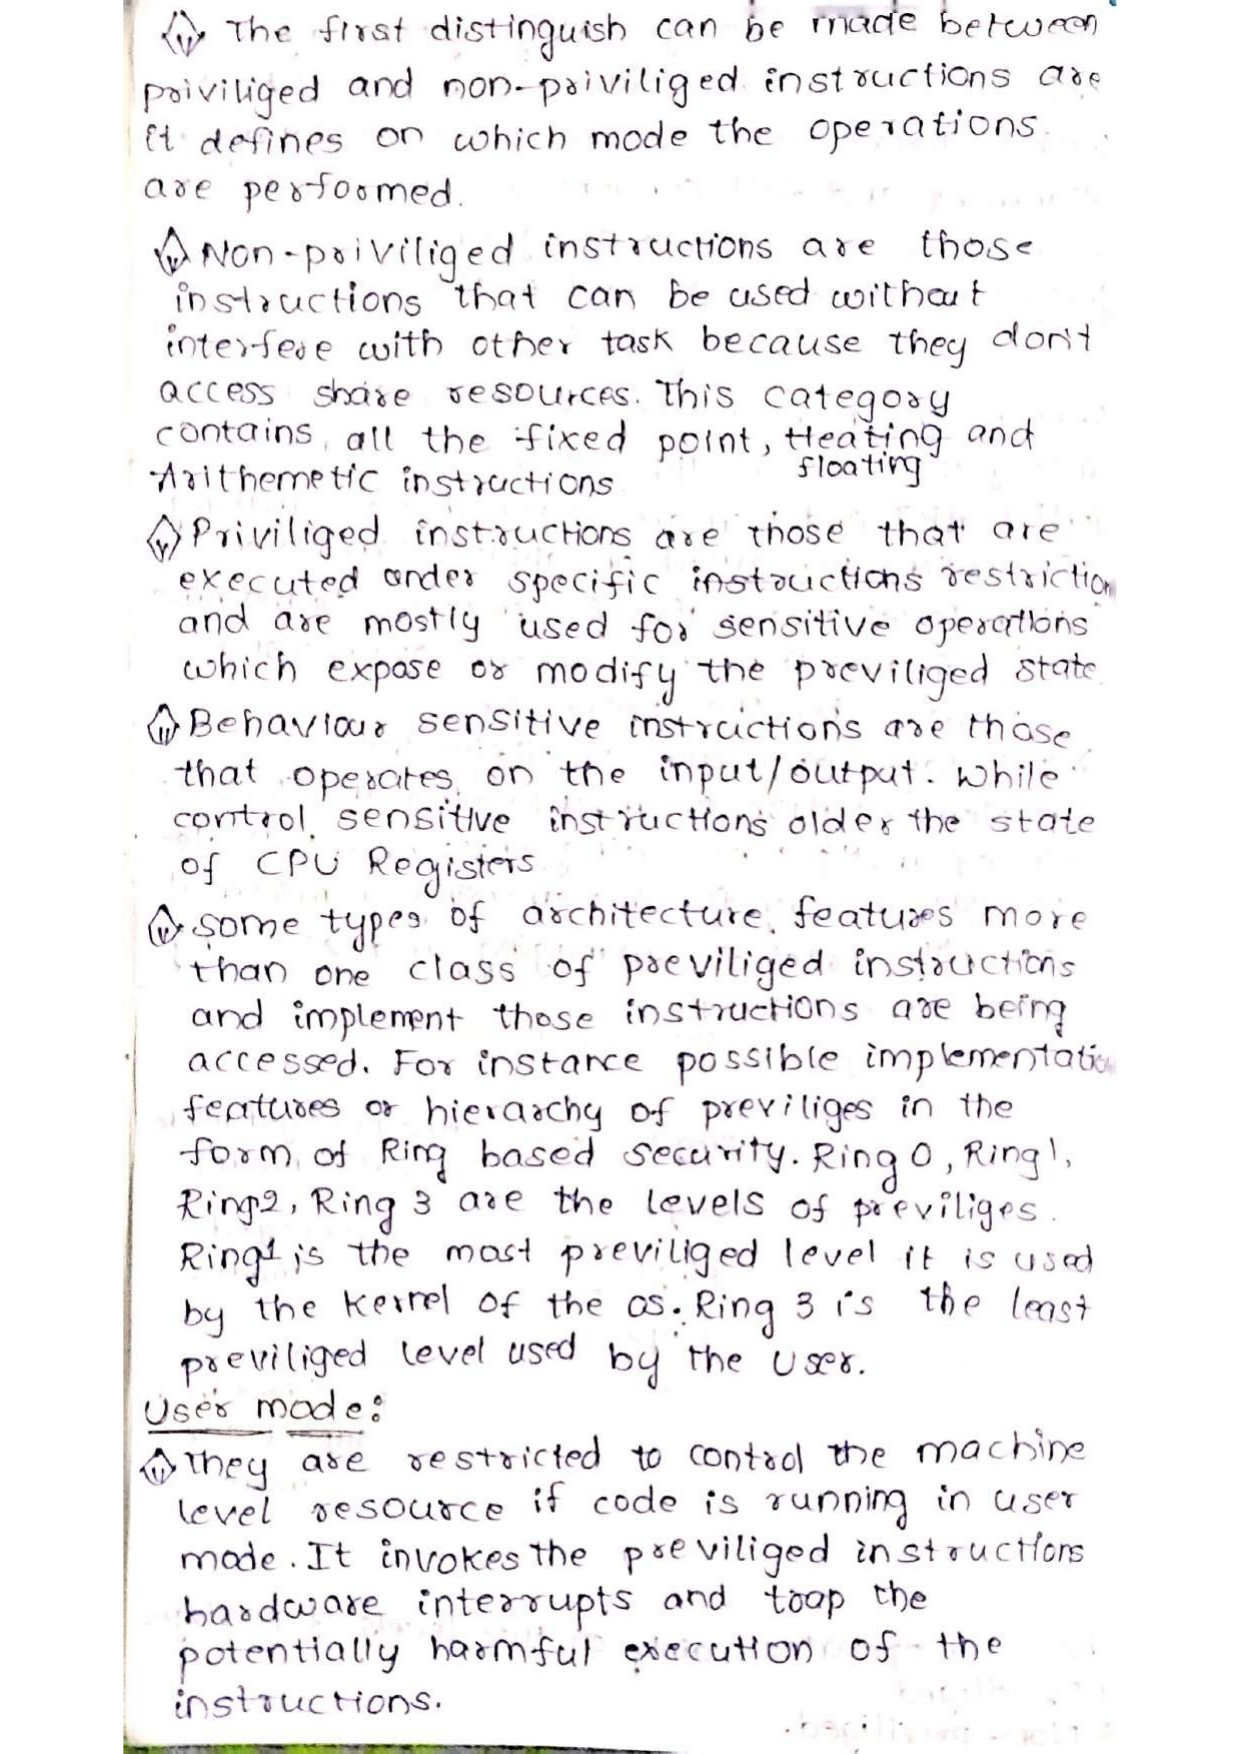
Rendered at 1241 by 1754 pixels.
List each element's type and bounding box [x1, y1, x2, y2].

picture [123, 0, 1117, 1754]
